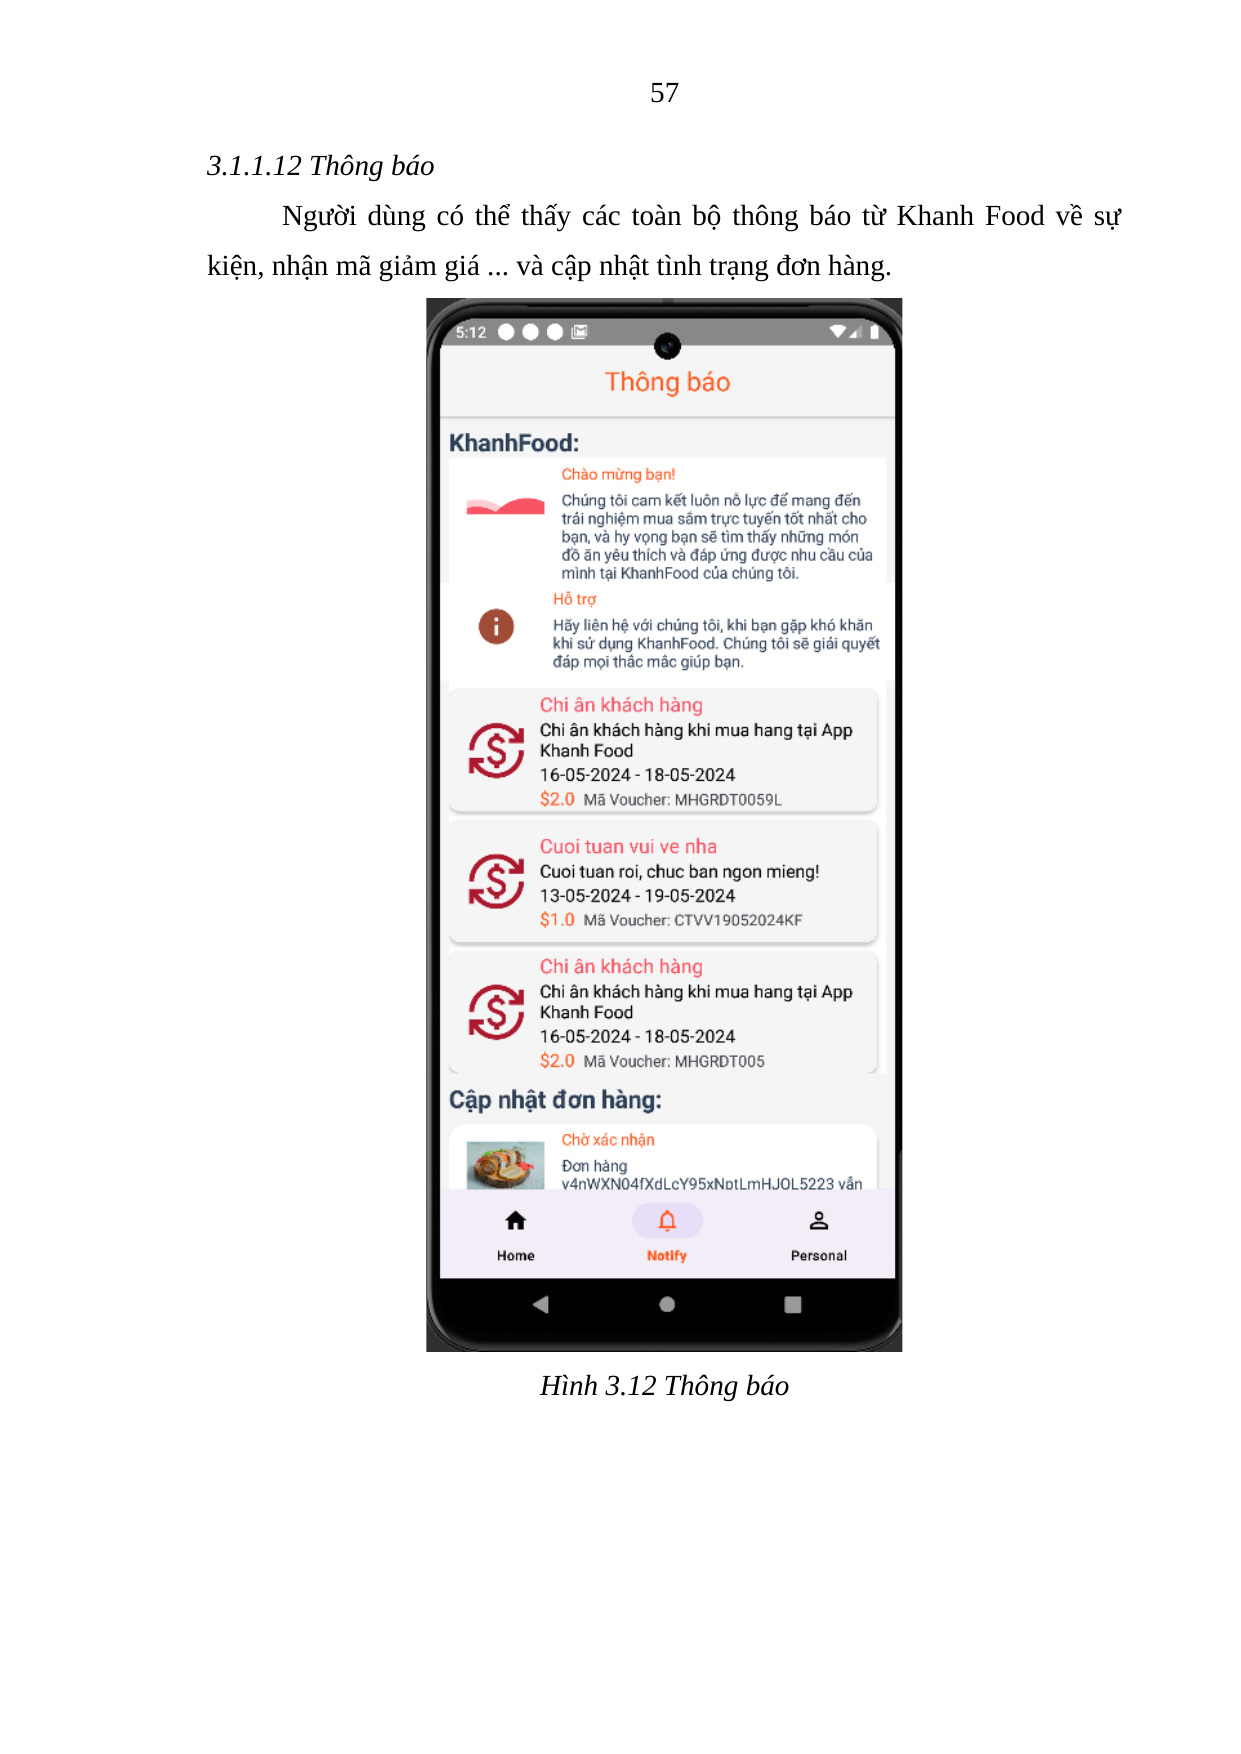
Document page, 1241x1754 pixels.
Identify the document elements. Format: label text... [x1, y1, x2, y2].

picture [426, 298, 903, 1352]
text Hình 3.12 Thông báo [207, 1368, 1122, 1402]
text Người dùng có thể thấy các toàn bộ thông báo từ Khanh Food về sự kiện, nhận mã giảm giá ... và cập nhật tình trạng đơn hàng. [207, 198, 1122, 282]
subtitle 3.1.1.12 Thông báo [207, 148, 1122, 181]
